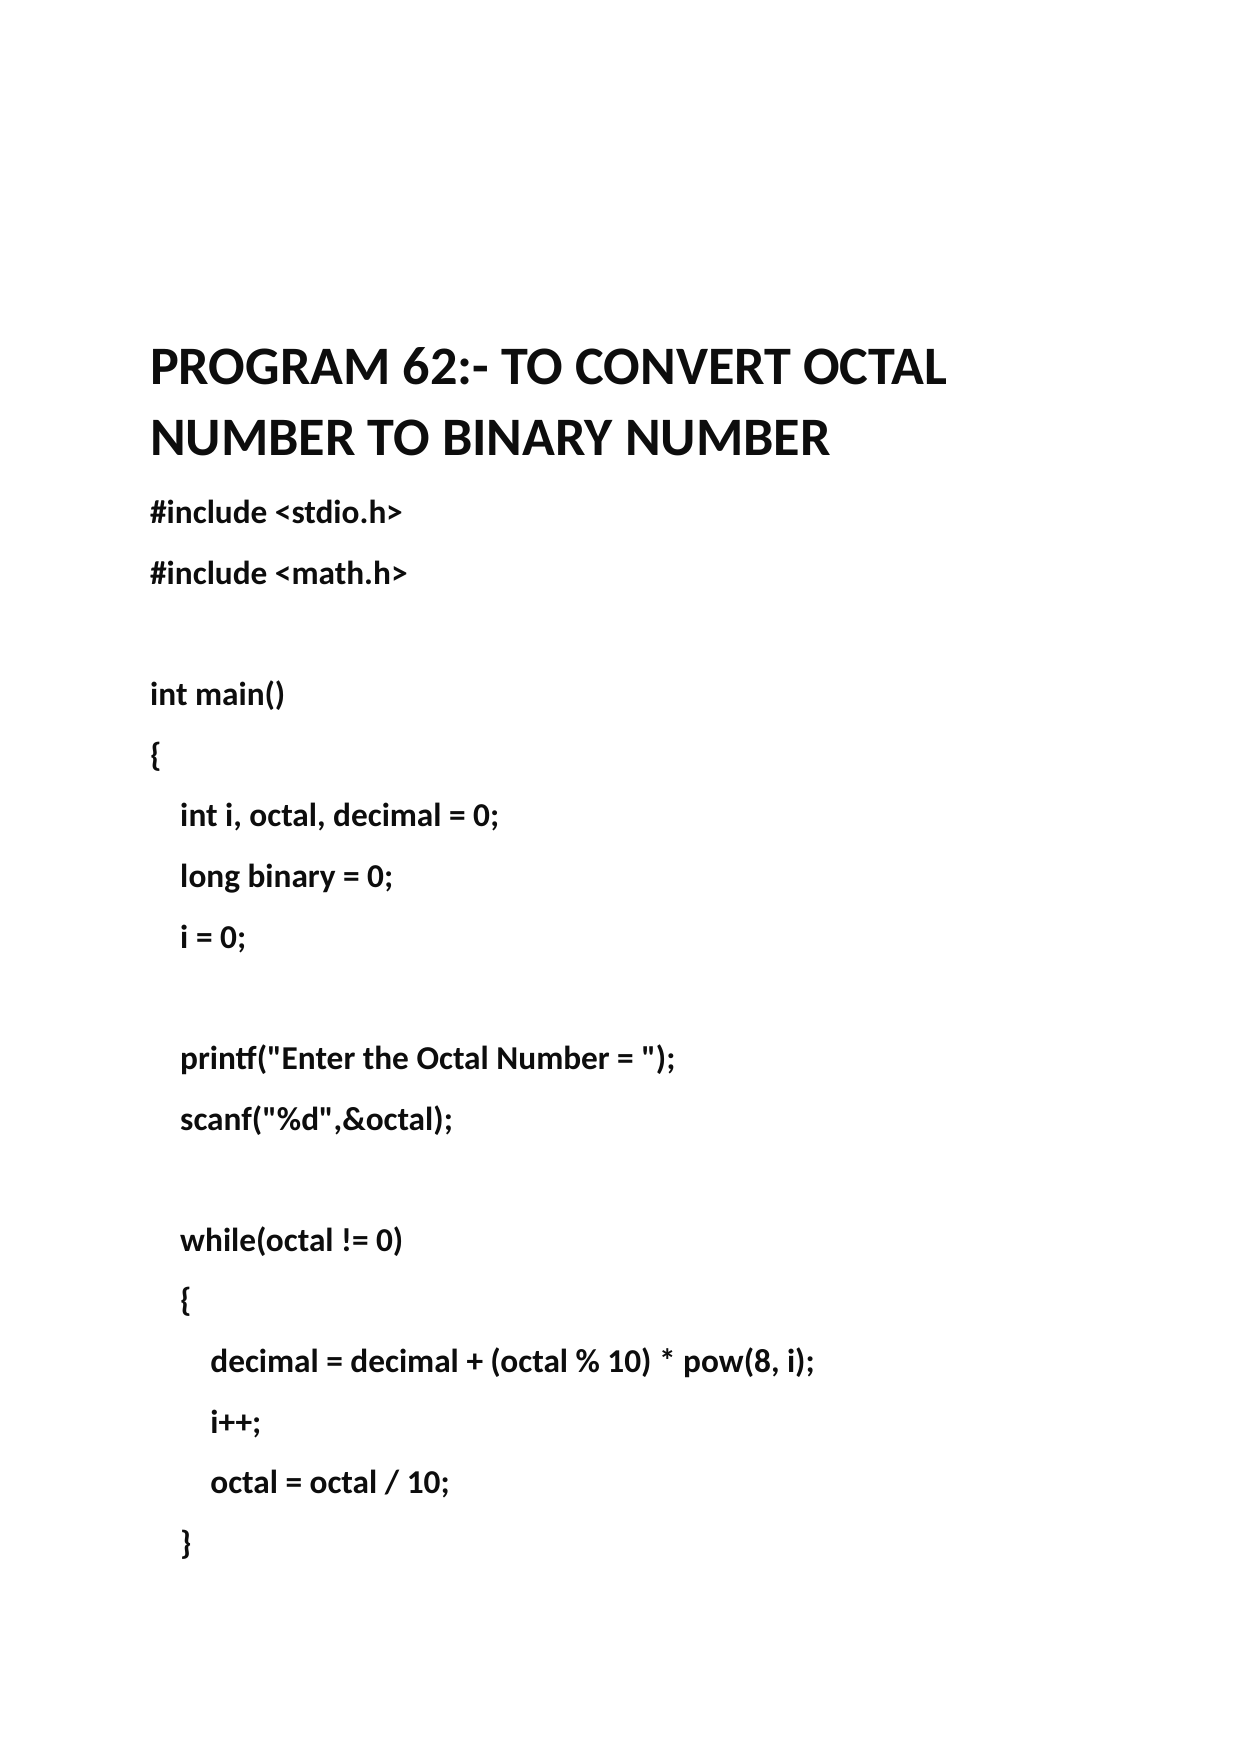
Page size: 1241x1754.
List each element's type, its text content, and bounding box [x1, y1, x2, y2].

text int i, octal, decimal = 0; [150, 794, 1090, 835]
text #include <math.h> [150, 552, 1090, 593]
text octal = octal / 10; [150, 1461, 1090, 1502]
text long binary = 0; [150, 855, 1090, 896]
text i++; [150, 1401, 1090, 1441]
text } [150, 1522, 1090, 1563]
text #include <stdio.h> [150, 491, 1090, 532]
text PROGRAM 62:- TO CONVERT OCTAL NUMBER TO BINARY NUMBER [150, 332, 1090, 469]
text decimal = decimal + (octal % 10) * pow(8, i); [150, 1340, 1090, 1381]
text i = 0; [150, 916, 1090, 956]
text { [150, 1279, 1090, 1320]
text scanf("%d",&octal); [150, 1097, 1090, 1138]
text printf("Enter the Octal Number = "); [150, 1037, 1090, 1078]
text { [150, 734, 1090, 774]
text while(octal != 0) [150, 1219, 1090, 1259]
text int main() [150, 673, 1090, 714]
